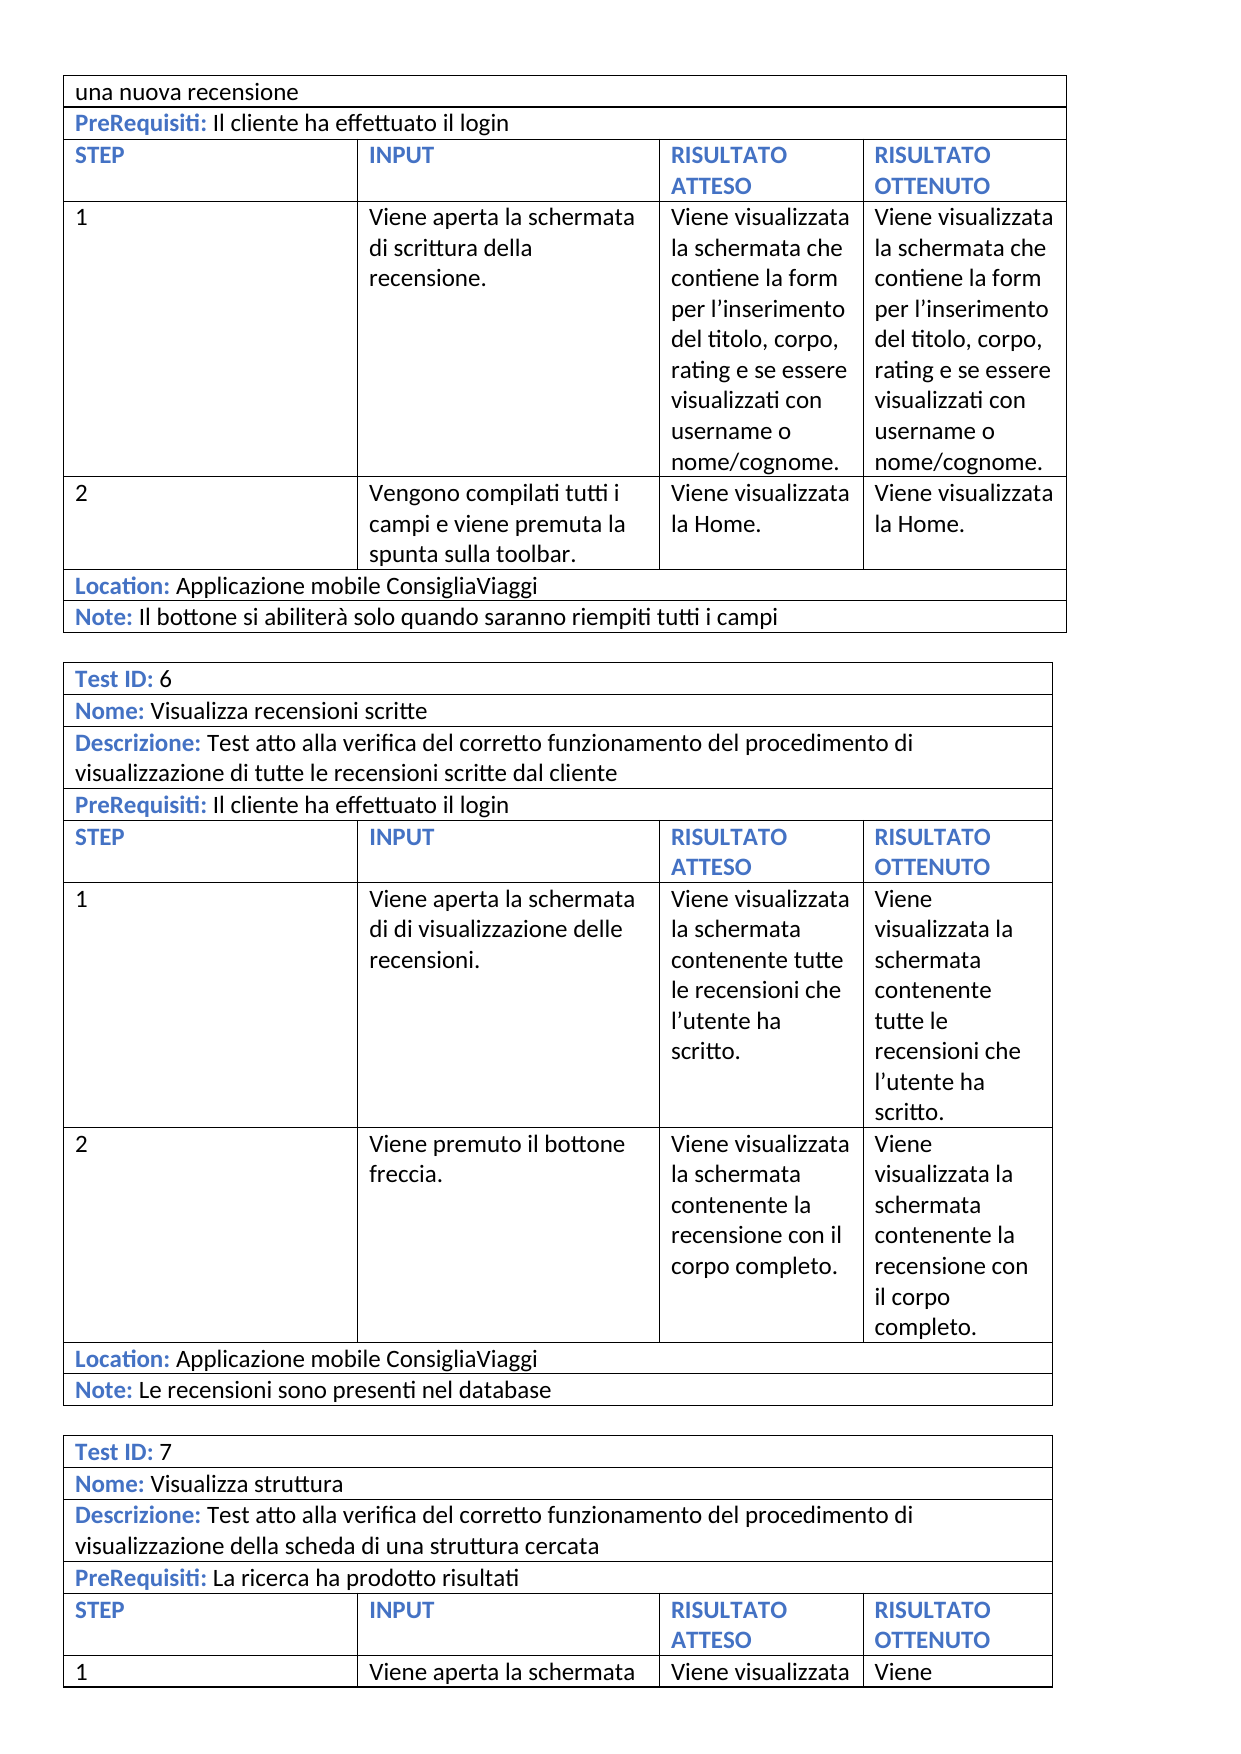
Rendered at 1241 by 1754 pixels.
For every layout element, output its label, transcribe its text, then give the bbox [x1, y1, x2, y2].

table_cell 2 [64, 477, 357, 569]
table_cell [864, 1656, 1052, 1686]
table_cell Descrizione: Test atto alla verifica del corretto funzionamento del procedimento di visualizzazione della scheda di una struttura cercata [64, 1500, 1052, 1561]
table_cell 1 [64, 202, 357, 476]
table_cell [660, 1656, 863, 1686]
table_cell PreRequisiti: Il cliente ha effettuato il login [64, 789, 1052, 820]
table_cell Viene visualizzata la schermata contenente tutte le recensioni che l’utente ha scritto. [864, 883, 1052, 1127]
table_cell PreRequisiti: Il cliente ha effettuato il login [64, 108, 1066, 138]
table_cell Viene aperta la schermata di di visualizzazione delle recensioni. [358, 883, 659, 1127]
table_cell Viene aperta la schermata di scrittura della recensione. [358, 202, 659, 476]
table_cell RISULTATO OTTENUTO [864, 1594, 1052, 1655]
table_cell INPUT [358, 821, 659, 882]
table_cell STEP [64, 821, 357, 882]
table_cell STEP [64, 140, 357, 201]
table_cell 1 [64, 883, 357, 1127]
table_cell RISULTATO OTTENUTO [864, 821, 1052, 882]
table_cell Viene visualizzata la schermata che contiene la form per l’inserimento del titolo, corpo, rating e se essere visualizzati con username o nome/cognome. [864, 202, 1066, 476]
table_cell Viene visualizzata la schermata contenente la recensione con il corpo completo. [864, 1128, 1052, 1342]
table_cell Vengono compilati tutti i campi e viene premuta la spunta sulla toolbar. [358, 477, 659, 569]
table_cell INPUT [358, 1594, 659, 1655]
table_cell Viene visualizzata la schermata contenente la recensione con il corpo completo. [660, 1128, 863, 1342]
table_cell Descrizione: Test atto alla verifica del corretto funzionamento del procedimento di visualizzazione di tutte le recensioni scritte dal cliente [64, 727, 1052, 788]
table_cell STEP [64, 1594, 357, 1655]
table_cell Viene visualizzata la Home. [864, 477, 1066, 569]
table_cell Viene visualizzata la schermata che contiene la form per l’inserimento del titolo, corpo, rating e se essere visualizzati con username o nome/cognome. [660, 202, 863, 476]
table_cell 1 [64, 1656, 357, 1686]
table_cell Nome: Visualizza recensioni scritte [64, 695, 1052, 726]
table_cell RISULTATO ATTESO [660, 1594, 863, 1655]
table_cell 2 [64, 1128, 357, 1342]
table_cell Location: Applicazione mobile ConsigliaViaggi [64, 1343, 1052, 1373]
table_cell Viene premuto il bottone freccia. [358, 1128, 659, 1342]
table_cell PreRequisiti: La ricerca ha prodotto risultati [64, 1562, 1052, 1593]
table_cell RISULTATO ATTESO [660, 140, 863, 201]
table_cell Viene visualizzata la Home. [660, 477, 863, 569]
table_header Test ID: 7 [64, 1436, 1052, 1467]
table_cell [64, 76, 1066, 106]
table_cell RISULTATO OTTENUTO [864, 140, 1066, 201]
table_cell RISULTATO ATTESO [660, 821, 863, 882]
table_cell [358, 1656, 659, 1686]
table_cell Note: Il bottone si abiliterà solo quando saranno riempiti tutti i campi [64, 601, 1066, 632]
table_cell Viene visualizzata la schermata contenente tutte le recensioni che l’utente ha scritto. [660, 883, 863, 1127]
table_header Test ID: 6 [64, 663, 1052, 694]
table_cell Nome: Visualizza struttura [64, 1468, 1052, 1499]
table_cell Location: Applicazione mobile ConsigliaViaggi [64, 570, 1066, 600]
table_cell Note: Le recensioni sono presenti nel database [64, 1374, 1052, 1405]
table_cell INPUT [358, 140, 659, 201]
